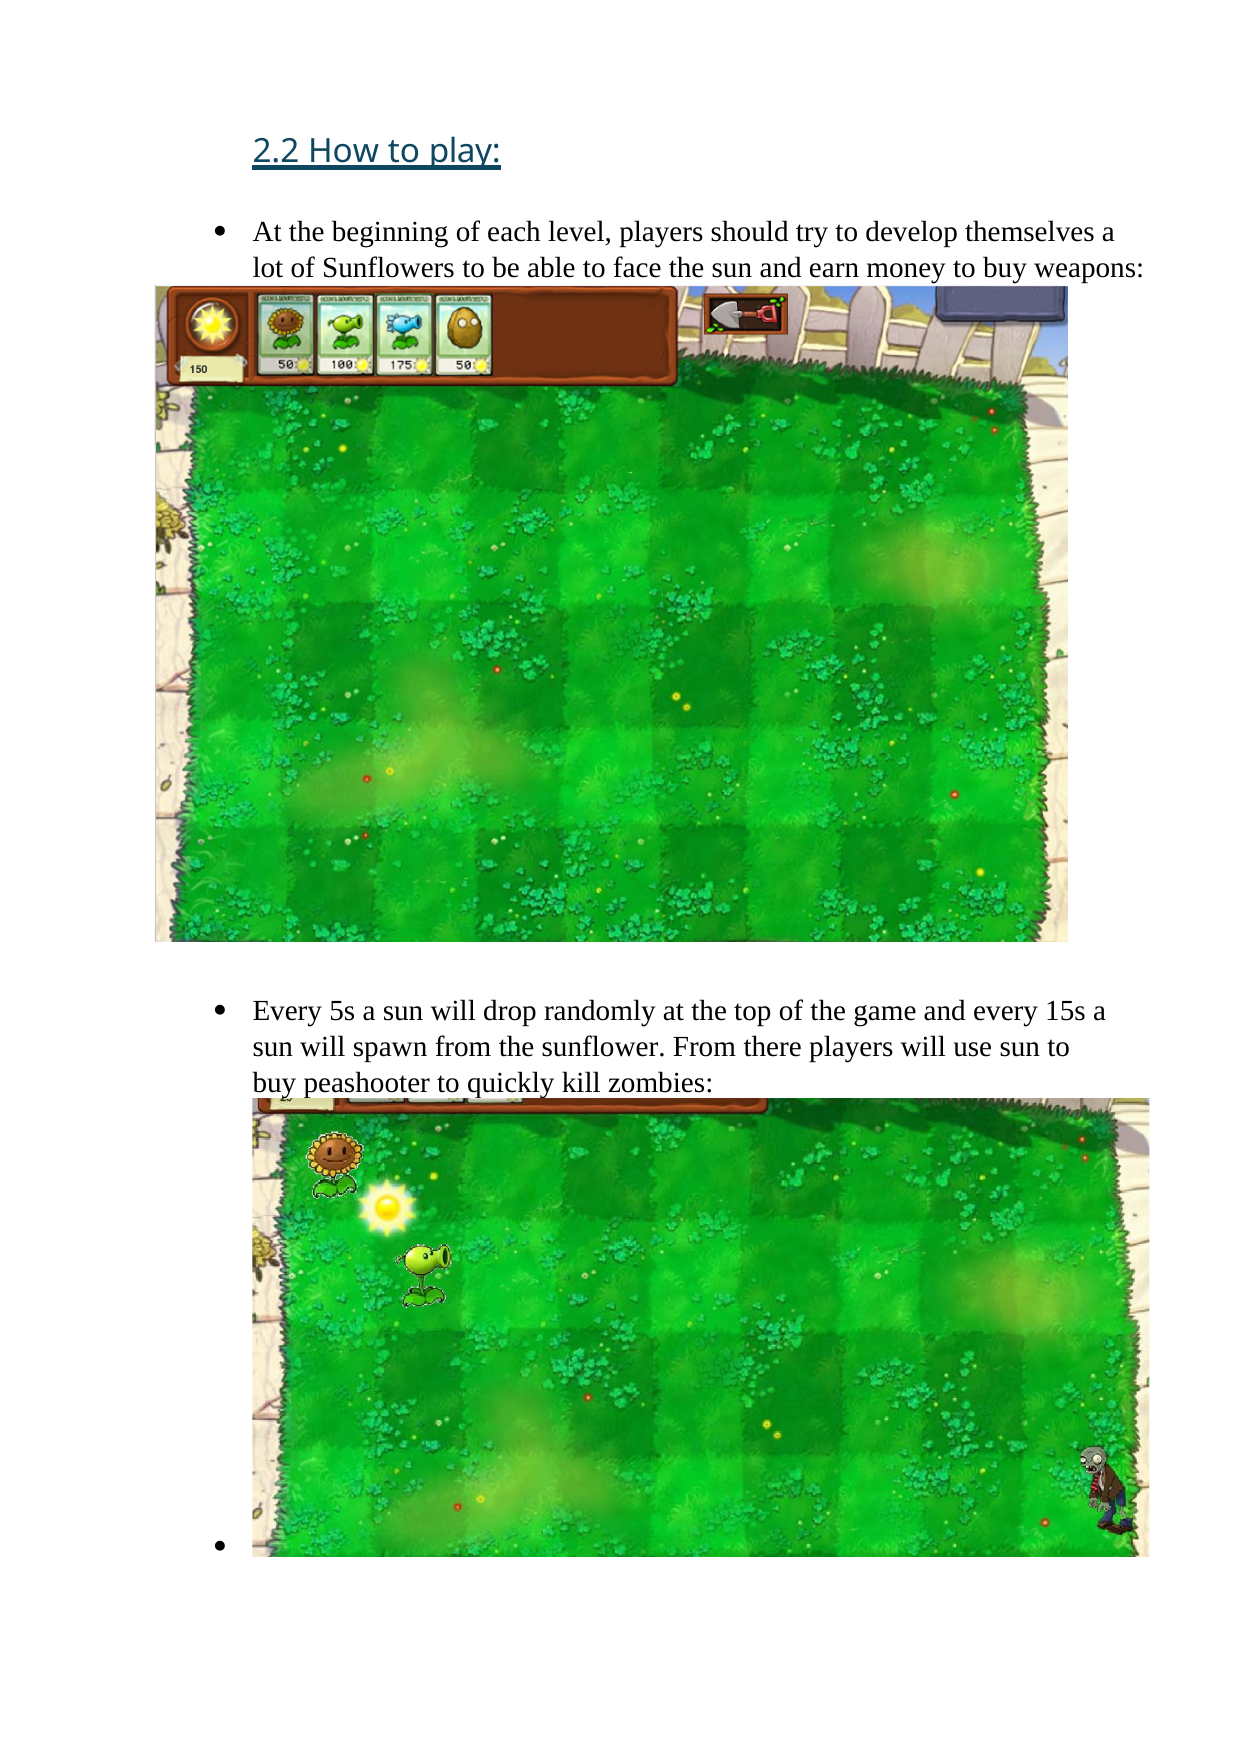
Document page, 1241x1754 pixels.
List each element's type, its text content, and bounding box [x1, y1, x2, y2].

picture [252, 1098, 1150, 1557]
subtitle 2.2 How to play: [252, 127, 1238, 172]
picture [154, 285, 1068, 942]
list At the beginning of each level, players should try to develop themselves a lot of Sunflowers to be able to face the sun and earn money to buy weapons: [215, 214, 1144, 283]
list Every 5s a sun will drop randomly at the top of the game and every 15s a sun will spawn from the sunflower. From there players will use sun to buy peashooter to quickly kill zombies: [215, 993, 1119, 1099]
